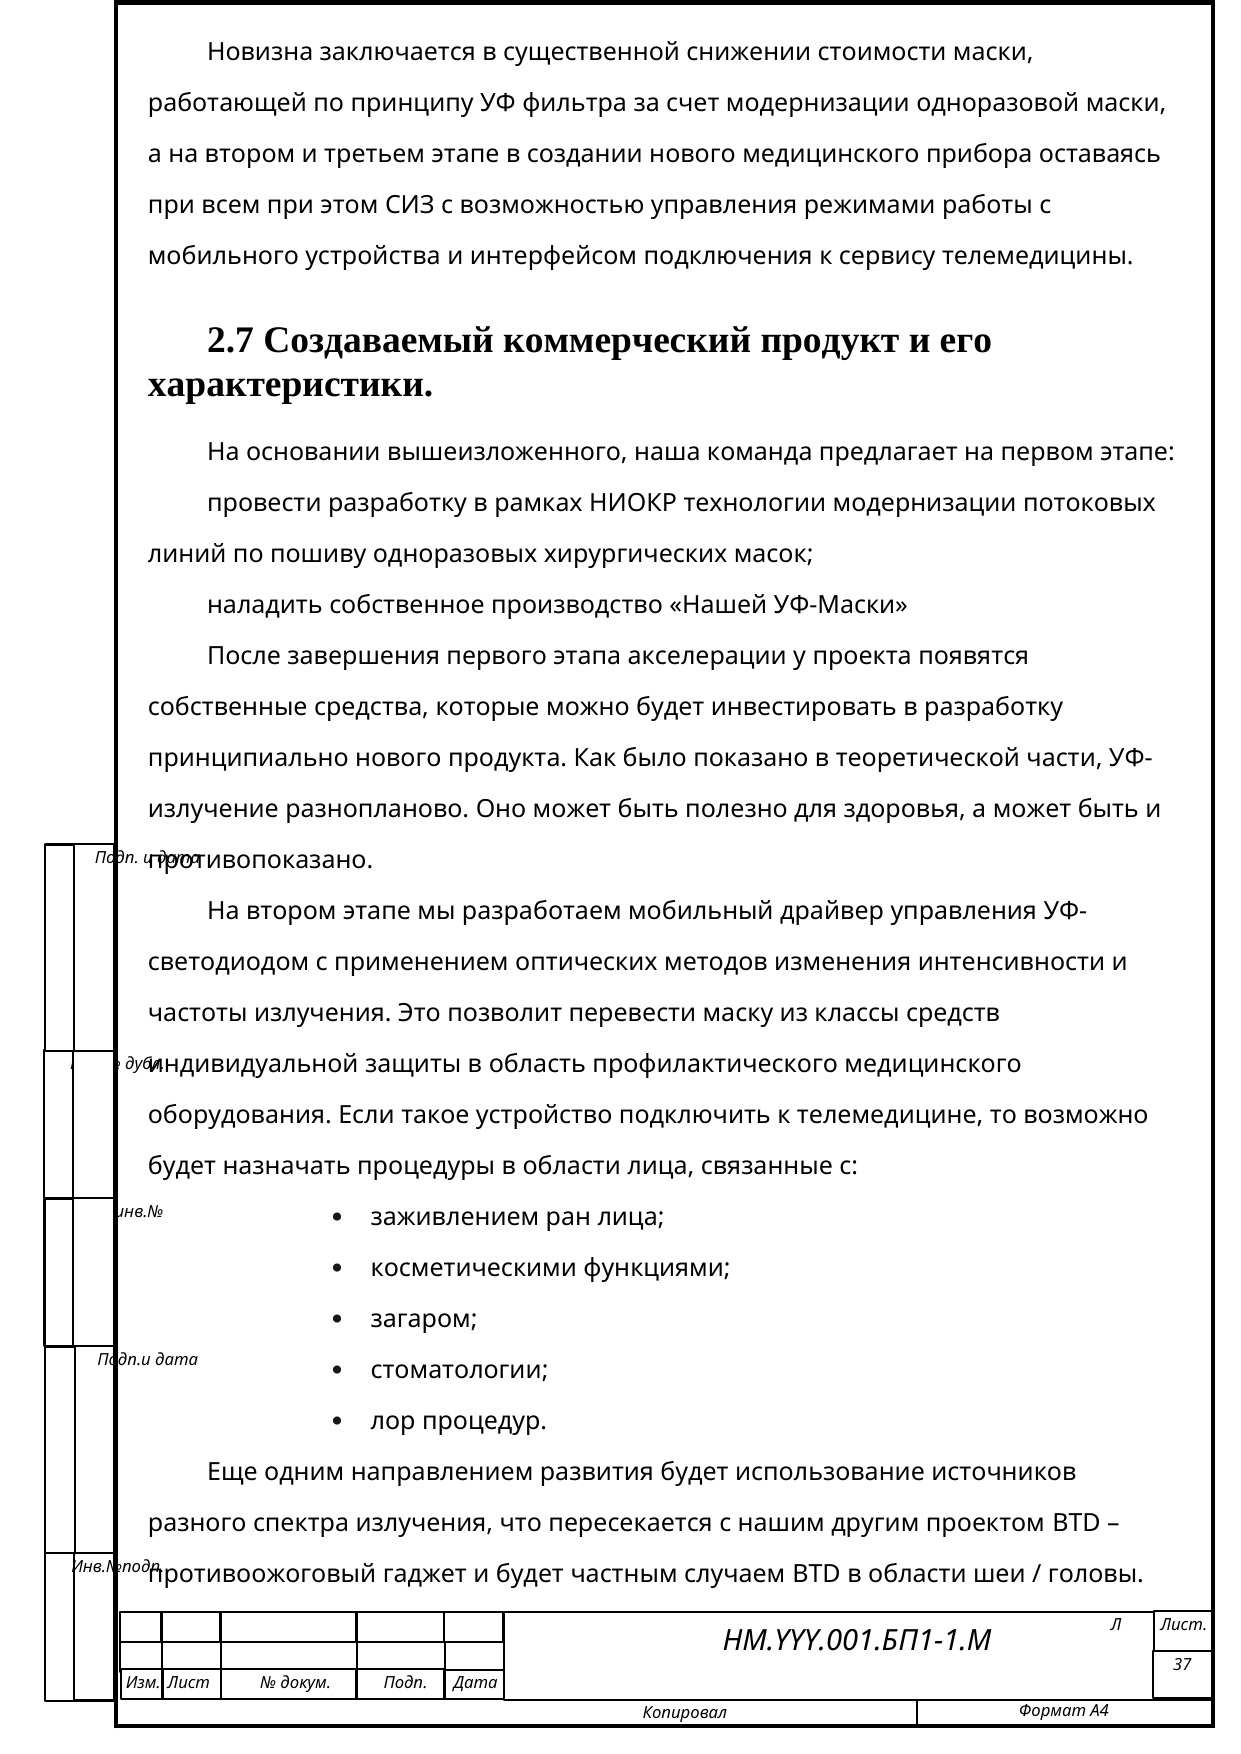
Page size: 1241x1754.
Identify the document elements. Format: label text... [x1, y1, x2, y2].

list заживлением ран лица; [333, 1199, 1182, 1233]
list косметическими функциями; [333, 1250, 1182, 1284]
text На основании вышеизложенного, наша команда предлагает на первом этапе: [148, 433, 1182, 467]
text провести разработку в рамках НИОКР технологии модернизации потоковых линий по пошиву одноразовых хирургических масок; [148, 484, 1182, 569]
subtitle 2.7 Создаваемый коммерческий продукт и его характеристики. [148, 318, 1211, 404]
text Еще одним направлением развития будет использование источников разного спектра излучения, что пересекается с нашим другим проектом BTD – противоожоговый гаджет и будет частным случаем BTD в области шеи / головы. [148, 1454, 1182, 1590]
text Новизна заключается в существенной снижении стоимости маски, работающей по принципу УФ фильтра за счет модернизации одноразовой маски, а на втором и третьем этапе в создании нового медицинского прибора оставаясь при всем при этом СИЗ с возможностью управления режимами работы с мобильного устройства и интерфейсом подключения к сервису телемедицины. [148, 33, 1182, 272]
list стоматологии; [333, 1352, 1182, 1386]
list загаром; [333, 1301, 1182, 1335]
list лор процедур. [333, 1403, 1182, 1437]
text После завершения первого этапа акселерации у проекта появятся собственные средства, которые можно будет инвестировать в разработку принципиально нового продукта. Как было показано в теоретической части, УФ-излучение разнопланово. Оно может быть полезно для здоровья, а может быть и противопоказано. [148, 637, 1182, 876]
text На втором этапе мы разработаем мобильный драйвер управления УФ-светодиодом с применением оптических методов изменения интенсивности и частоты излучения. Это позволит перевести маску из классы средств индивидуальной защиты в область профилактического медицинского оборудования. Если такое устройство подключить к телемедицине, то возможно будет назначать процедуры в области лица, связанные с: [148, 893, 1182, 1182]
text наладить собственное производство «Нашей УФ-Маски» [148, 586, 1182, 620]
